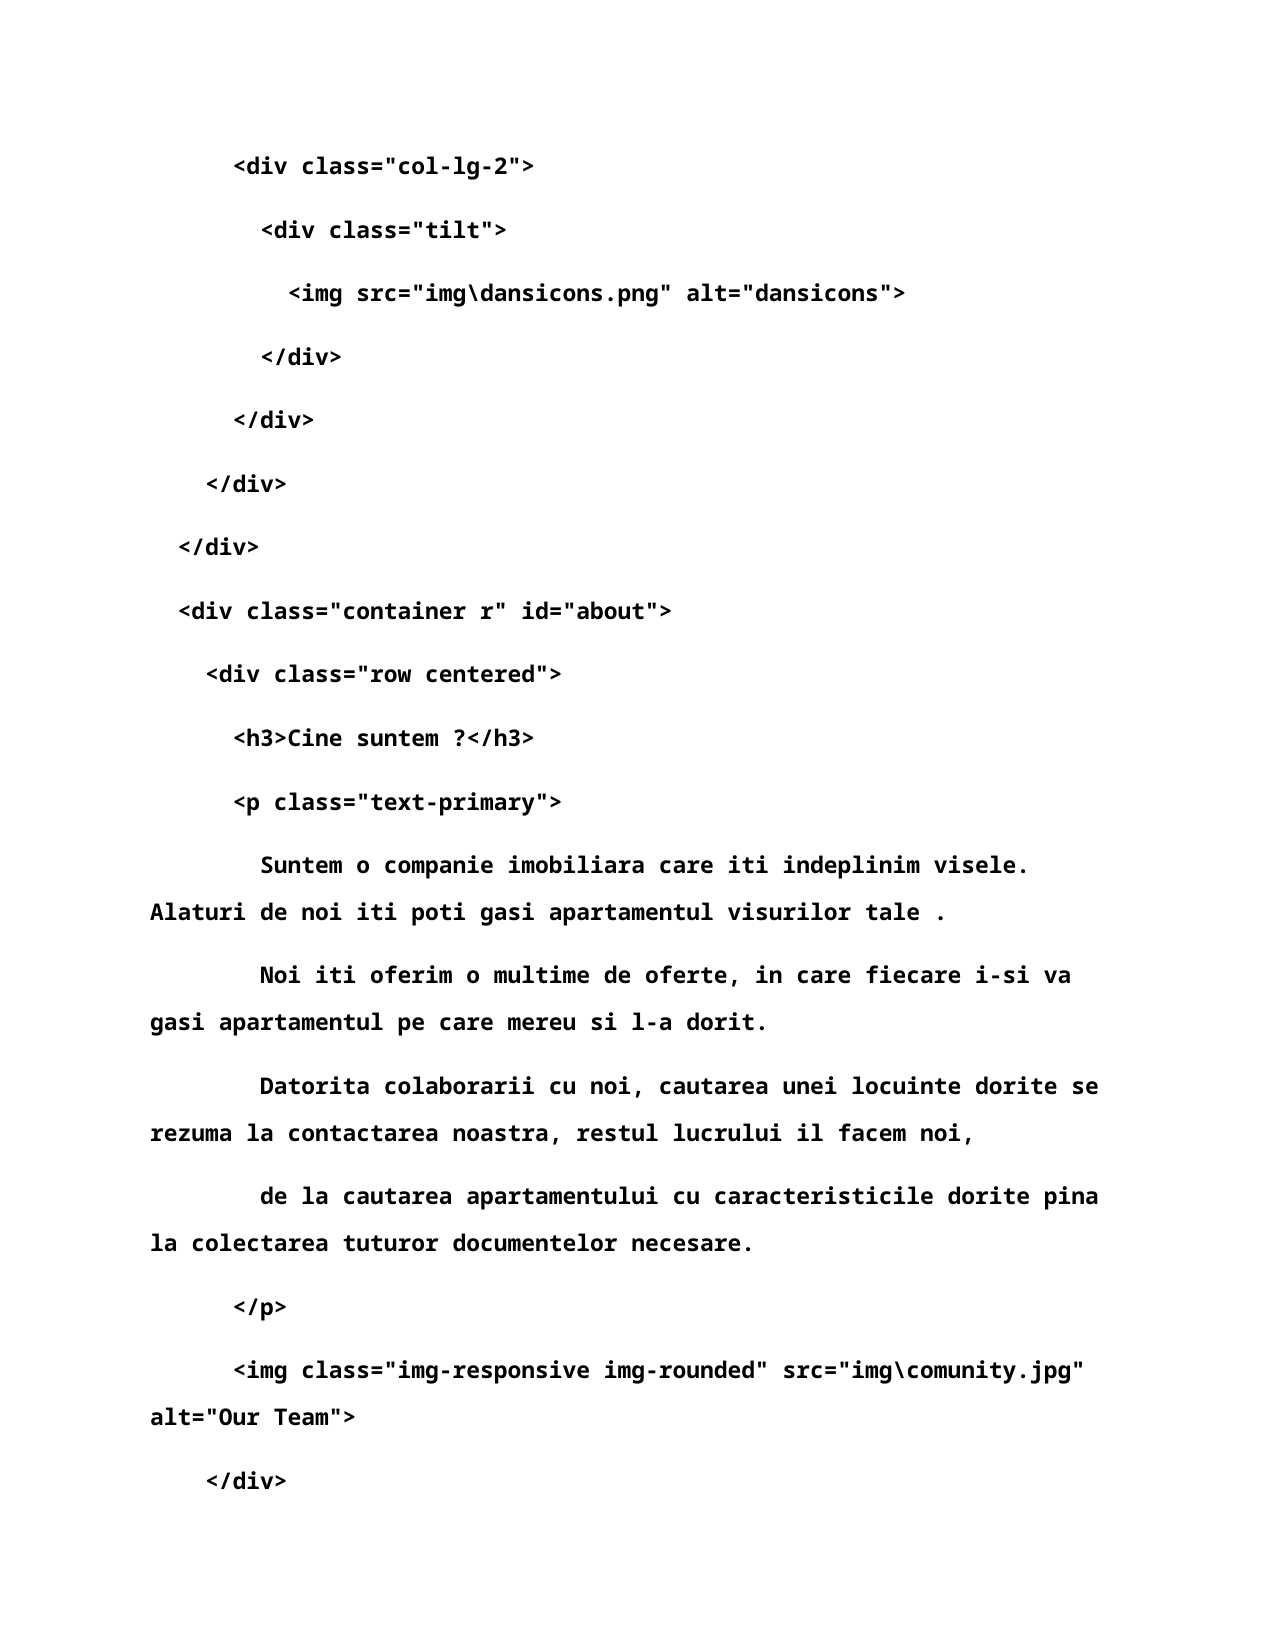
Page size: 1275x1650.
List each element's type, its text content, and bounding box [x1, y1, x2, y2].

text Noi iti oferim o multime de oferte, in care fiecare i-si va gasi apartamentul pe care mereu si l-a dorit. [150, 959, 1125, 1037]
text </div> [150, 531, 1125, 562]
text <div class="tilt"> [150, 213, 1125, 245]
text <div class="col-lg-2"> [150, 150, 1125, 181]
text <div class="row centered"> [150, 658, 1125, 689]
text <p class="text-primary"> [150, 785, 1125, 817]
text </div> [150, 404, 1125, 435]
text <img class="img-responsive img-rounded" src="img\comunity.jpg" alt="Our Team"> [150, 1354, 1125, 1432]
text Datorita colaborarii cu noi, cautarea unei locuinte dorite se rezuma la contactarea noastra, restul lucrului il facem noi, [150, 1070, 1125, 1148]
text de la cautarea apartamentului cu caracteristicile dorite pina la colectarea tuturor documentelor necesare. [150, 1180, 1125, 1258]
text </div> [150, 1464, 1125, 1496]
text Suntem o companie imobiliara care iti indeplinim visele. Alaturi de noi iti poti gasi apartamentul visurilor tale . [150, 849, 1125, 927]
text </div> [150, 341, 1125, 372]
text <div class="container r" id="about"> [150, 595, 1125, 626]
text <img src="img\dansicons.png" alt="dansicons"> [150, 277, 1125, 308]
text </p> [150, 1291, 1125, 1322]
text <h3>Cine suntem ?</h3> [150, 722, 1125, 753]
text </div> [150, 468, 1125, 499]
